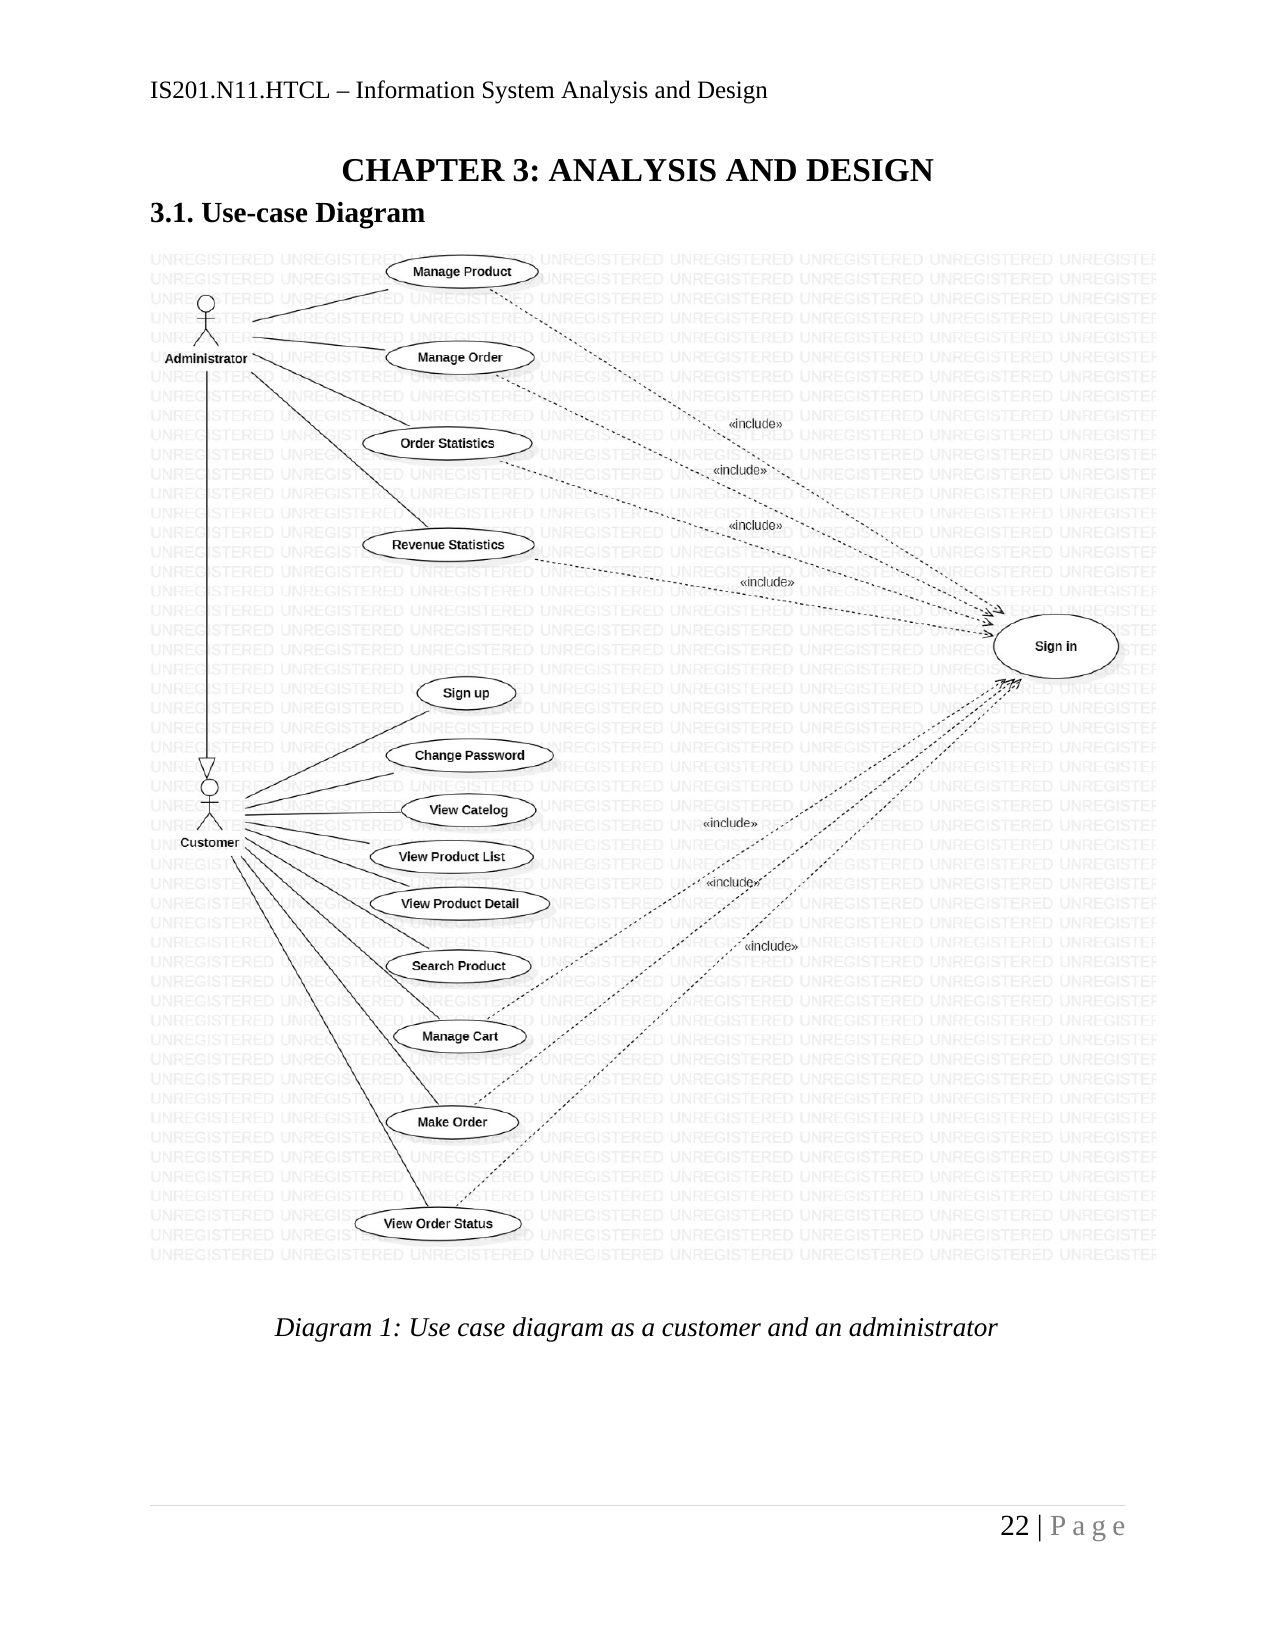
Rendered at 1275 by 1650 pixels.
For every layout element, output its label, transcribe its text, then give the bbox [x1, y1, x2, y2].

subtitle 3.1. Use-case Diagram [150, 196, 1125, 229]
text Diagram 1: Use case diagram as a customer and an administrator [150, 1312, 1125, 1343]
picture [150, 245, 1157, 1279]
subtitle CHAPTER 3: ANALYSIS AND DESIGN [150, 150, 1125, 188]
